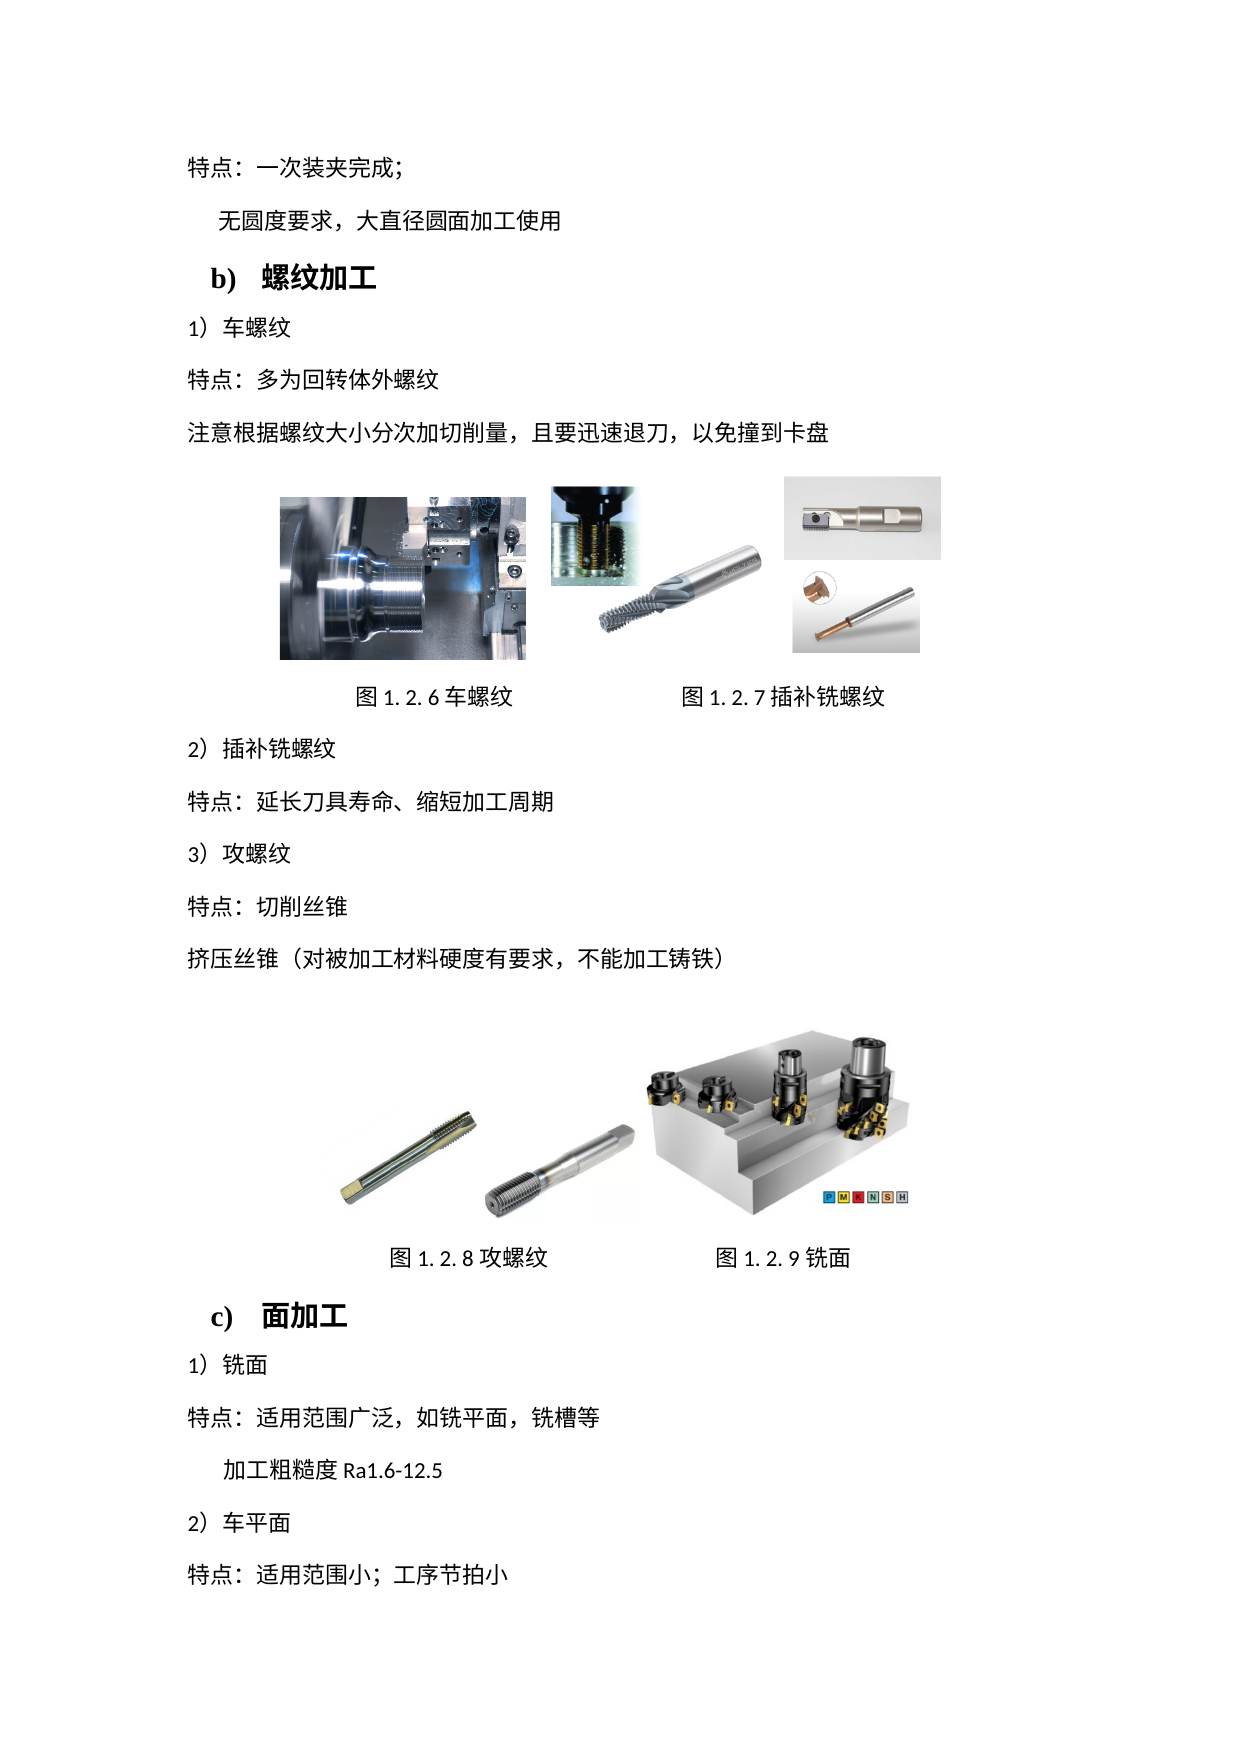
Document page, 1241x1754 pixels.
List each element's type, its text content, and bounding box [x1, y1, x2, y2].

text 特点：延长刀具寿命、缩短加工周期 [187, 783, 1053, 817]
text 特点：一次装夹完成； [187, 150, 1053, 183]
list 螺纹加工 [210, 255, 1053, 297]
text 图1. 2. 6 车螺纹 图1. 2. 7 插补铣螺纹 [187, 678, 1053, 712]
text 1）铣面 [187, 1347, 1053, 1380]
text 特点：适用范围广泛，如铣平面，铣槽等 [187, 1400, 1053, 1433]
text 图1. 2. 8 攻螺纹 图1. 2. 9 铣面 [187, 1240, 1053, 1273]
list 面加工 [210, 1292, 1053, 1335]
text 加工粗糙度Ra1.6-12.5 [187, 1452, 1053, 1485]
text 2）车平面 [187, 1505, 1053, 1538]
text 3）攻螺纹 [187, 836, 1053, 869]
text 特点：适用范围小；工序节拍小 [187, 1557, 1053, 1590]
text 无圆度要求，大直径圆面加工使用 [187, 202, 1053, 236]
text 特点：多为回转体外螺纹 [187, 362, 1053, 396]
picture [279, 467, 961, 660]
text 注意根据螺纹大小分次加切削量，且要迅速退刀，以免撞到卡盘 [187, 415, 1053, 448]
text 1）车螺纹 [187, 310, 1053, 343]
picture [320, 993, 920, 1221]
text 2）插补铣螺纹 [187, 731, 1053, 764]
text 特点：切削丝锥 [187, 888, 1053, 922]
text 挤压丝锥（对被加工材料硬度有要求，不能加工铸铁） [187, 941, 1053, 974]
